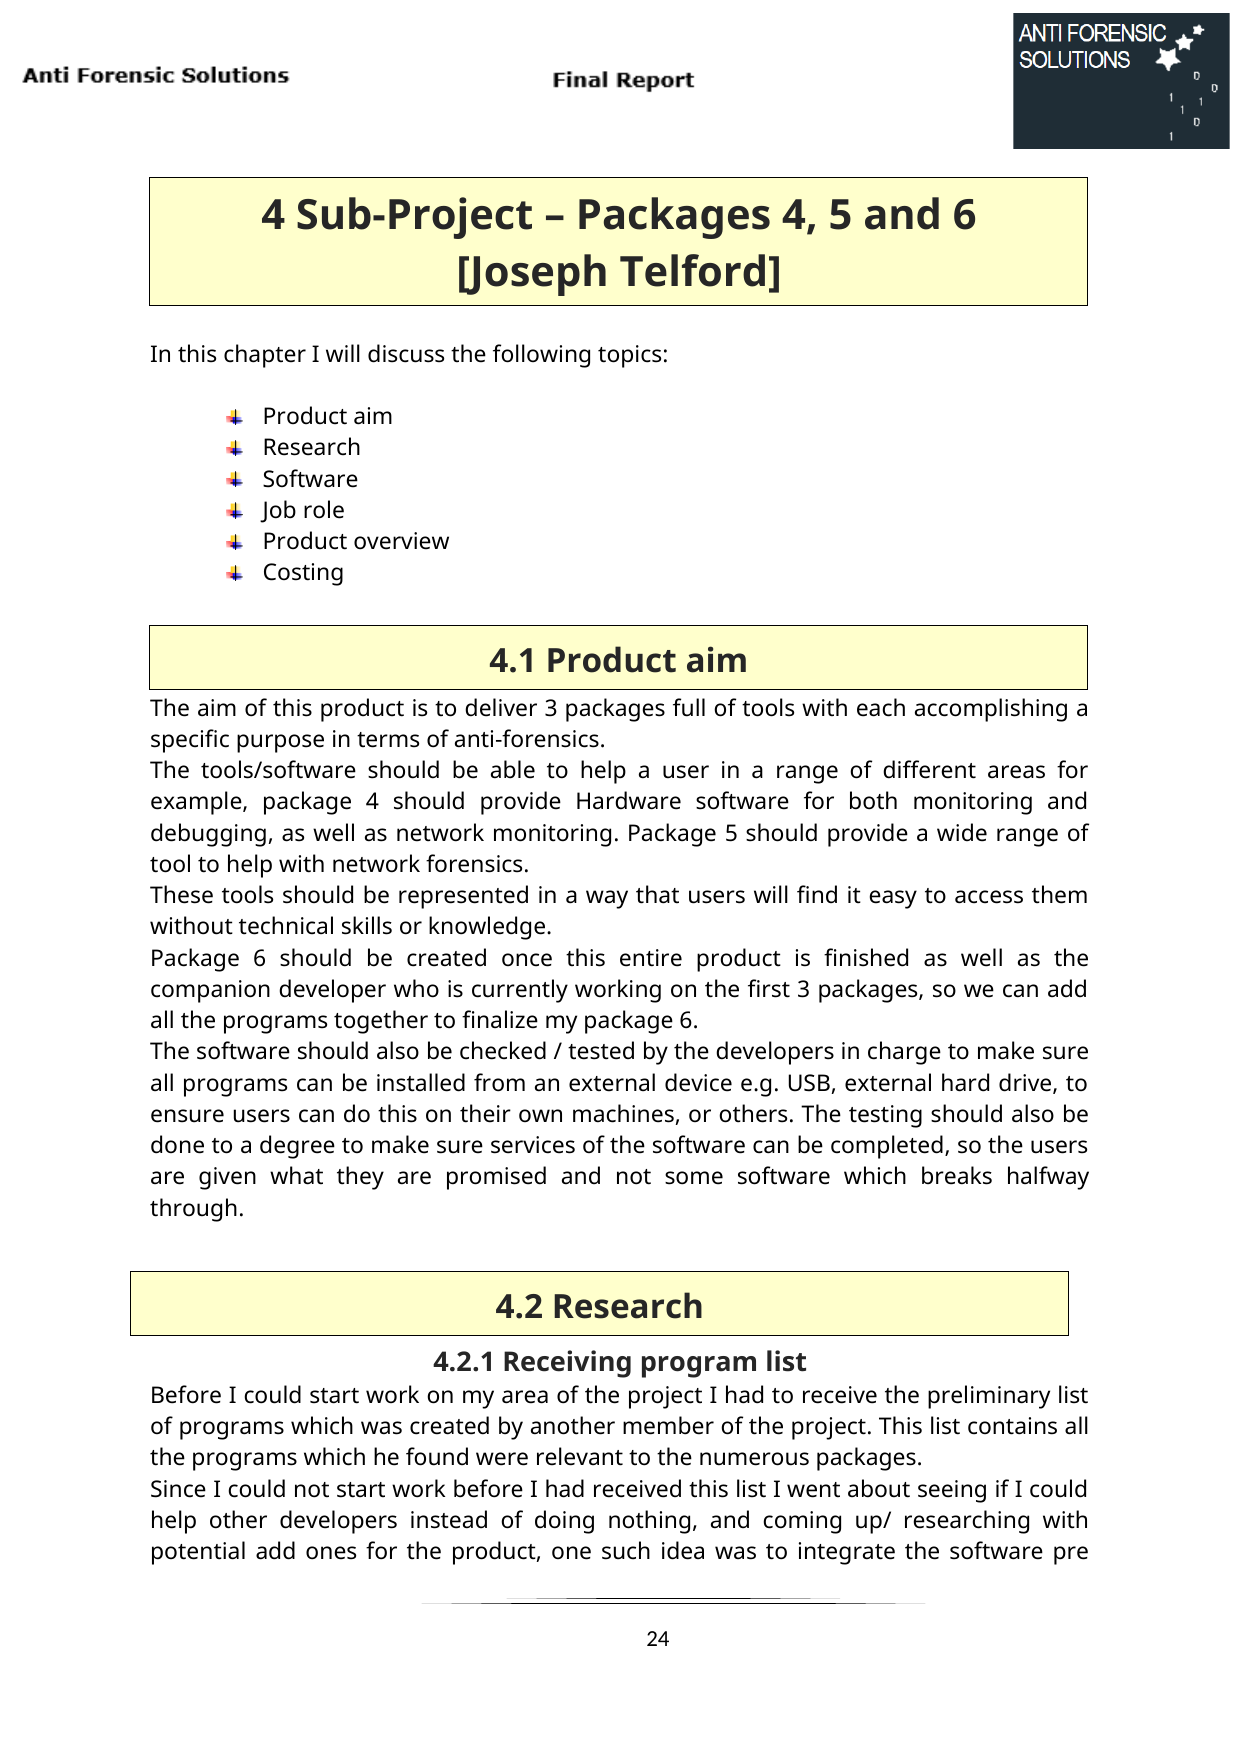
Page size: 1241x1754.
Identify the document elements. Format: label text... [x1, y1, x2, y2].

list Software [225, 463, 1090, 494]
text Before I could start work on my area of the project I had to receive the preliminary list of programs which was created by another member of the project. This list contains all the programs which he found were relevant to the numerous packages. [150, 1379, 1090, 1473]
picture [15, 59, 299, 94]
text The tools/software should be able to help a user in a range of different areas for example, package 4 should provide Hardware software for both monitoring and debugging, as well as network monitoring. Package 5 should provide a wide range of tool to help with network forensics. [150, 754, 1090, 879]
list Product overview [225, 525, 1090, 556]
text In this chapter I will discuss the following topics: [150, 338, 1090, 369]
picture [1013, 13, 1230, 149]
picture [542, 59, 699, 100]
list Research [225, 431, 1090, 463]
text These tools should be represented in a way that users will find it easy to access them without technical skills or knowledge. [150, 879, 1090, 942]
picture [226, 439, 243, 456]
text The software should also be checked / tested by the developers in charge to make sure all programs can be installed from an external device e.g. USB, external hard drive, to ensure users can do this on their own machines, or others. The testing should also be done to a degree to make sure services of the software can be completed, so the users are given what they are promised and not some software which breaks halfway through. [150, 1035, 1090, 1223]
picture [226, 533, 243, 550]
picture [226, 408, 243, 425]
subtitle 4.2.1 Receiving program list [150, 1255, 1090, 1379]
picture [226, 470, 243, 487]
text The aim of this product is to deliver 3 packages full of tools with each accomplishing a specific purpose in terms of anti-forensics. [150, 616, 1090, 754]
list Job role [225, 494, 1090, 525]
text Package 6 should be created once this entire product is finished as well as the companion developer who is currently working on the first 3 packages, so we can add all the programs together to finalize my package 6. [150, 942, 1090, 1035]
list Product aim [225, 400, 1090, 431]
picture [226, 501, 243, 519]
picture [226, 564, 243, 581]
list Costing [225, 556, 1090, 588]
